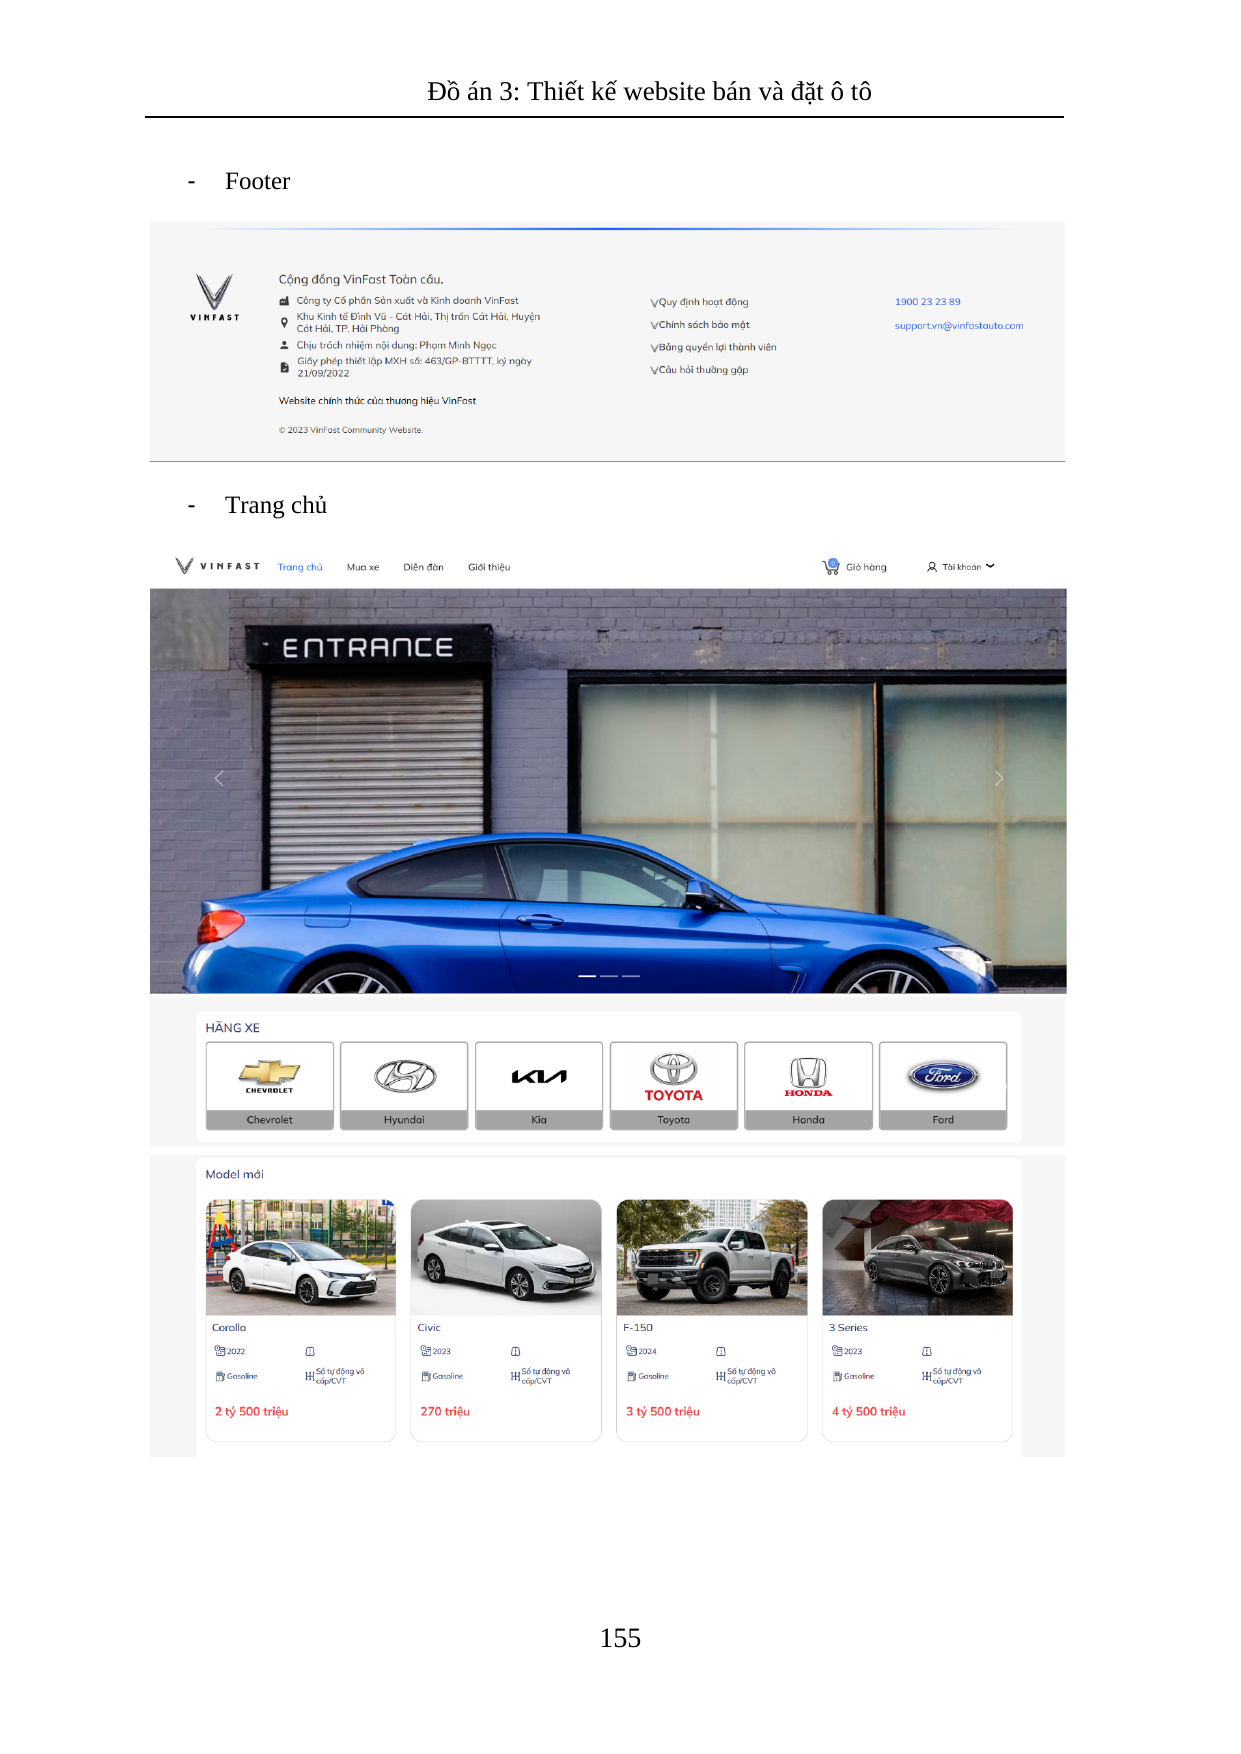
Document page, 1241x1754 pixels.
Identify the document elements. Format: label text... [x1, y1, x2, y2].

list Trang chủ [187, 487, 1090, 521]
picture [150, 222, 1066, 462]
picture [150, 997, 1066, 1146]
picture [150, 546, 1067, 994]
list Footer [187, 163, 1090, 197]
picture [150, 1155, 1066, 1457]
